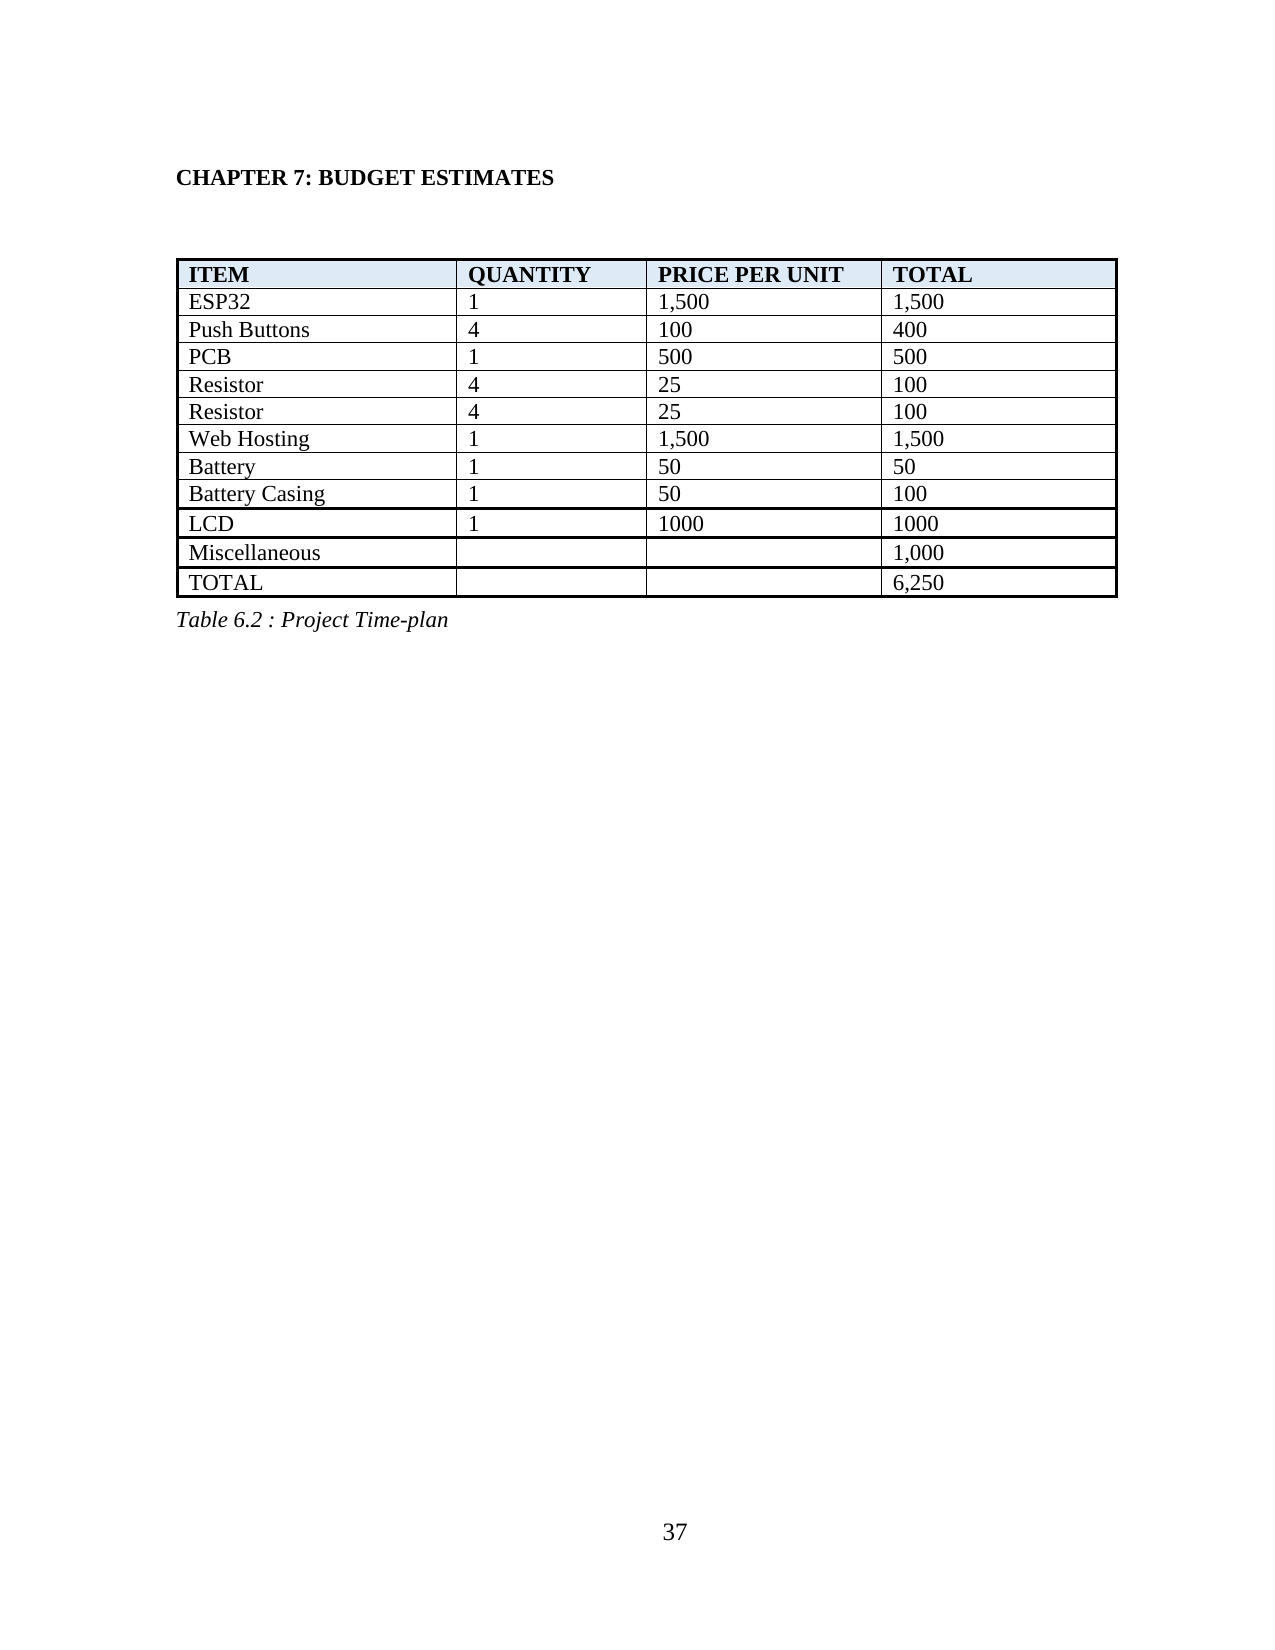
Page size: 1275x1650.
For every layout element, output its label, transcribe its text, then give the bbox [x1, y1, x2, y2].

table_cell Battery Casing [179, 480, 456, 507]
table_cell 100 [882, 371, 1115, 397]
table_cell 1 [457, 453, 646, 479]
table_cell 100 [882, 398, 1115, 424]
table_cell 1 [457, 480, 646, 507]
table_cell Push Buttons [179, 316, 456, 342]
table_cell ESP32 [179, 289, 456, 315]
table_cell 1 [457, 343, 646, 369]
table_cell 1,500 [882, 289, 1115, 315]
table_header TOTAL [882, 261, 1115, 287]
table_cell 4 [457, 398, 646, 424]
table_cell Resistor [179, 398, 456, 424]
table_header ITEM [179, 261, 456, 287]
table_cell 6,250 [882, 569, 1115, 595]
table_cell 1 [457, 425, 646, 452]
table_cell 500 [647, 343, 881, 369]
table_cell 4 [457, 316, 646, 342]
table_cell 50 [647, 480, 881, 507]
table_cell 400 [882, 316, 1115, 342]
table_cell 1,500 [882, 425, 1115, 452]
table_cell 25 [647, 371, 881, 397]
table_cell TOTAL [179, 569, 456, 595]
table_cell 100 [647, 316, 881, 342]
table_cell Battery [179, 453, 456, 479]
table_cell 1000 [647, 510, 881, 536]
table_cell 50 [647, 453, 881, 479]
table_cell LCD [179, 510, 456, 536]
table_cell Web Hosting [179, 425, 456, 452]
table_cell 1 [457, 510, 646, 536]
table_cell 1 [457, 289, 646, 315]
table_cell 100 [882, 480, 1115, 507]
table_header PRICE PER UNIT [647, 261, 881, 287]
table_cell 1,000 [882, 539, 1115, 566]
table_cell 4 [457, 371, 646, 397]
table_cell 25 [647, 398, 881, 424]
table_cell [647, 569, 881, 595]
table_cell [457, 539, 646, 566]
table_cell 1,500 [647, 289, 881, 315]
table_header QUANTITY [457, 261, 646, 287]
table_cell 500 [882, 343, 1115, 369]
table_cell Resistor [179, 371, 456, 397]
subtitle BUDGET ESTIMATES [176, 164, 1174, 190]
table_cell PCB [179, 343, 456, 369]
table_cell 1,500 [647, 425, 881, 452]
table_cell 50 [882, 453, 1115, 479]
table_cell Miscellaneous [179, 539, 456, 566]
table_cell [457, 569, 646, 595]
table_cell 1000 [882, 510, 1115, 536]
table_cell [647, 539, 881, 566]
